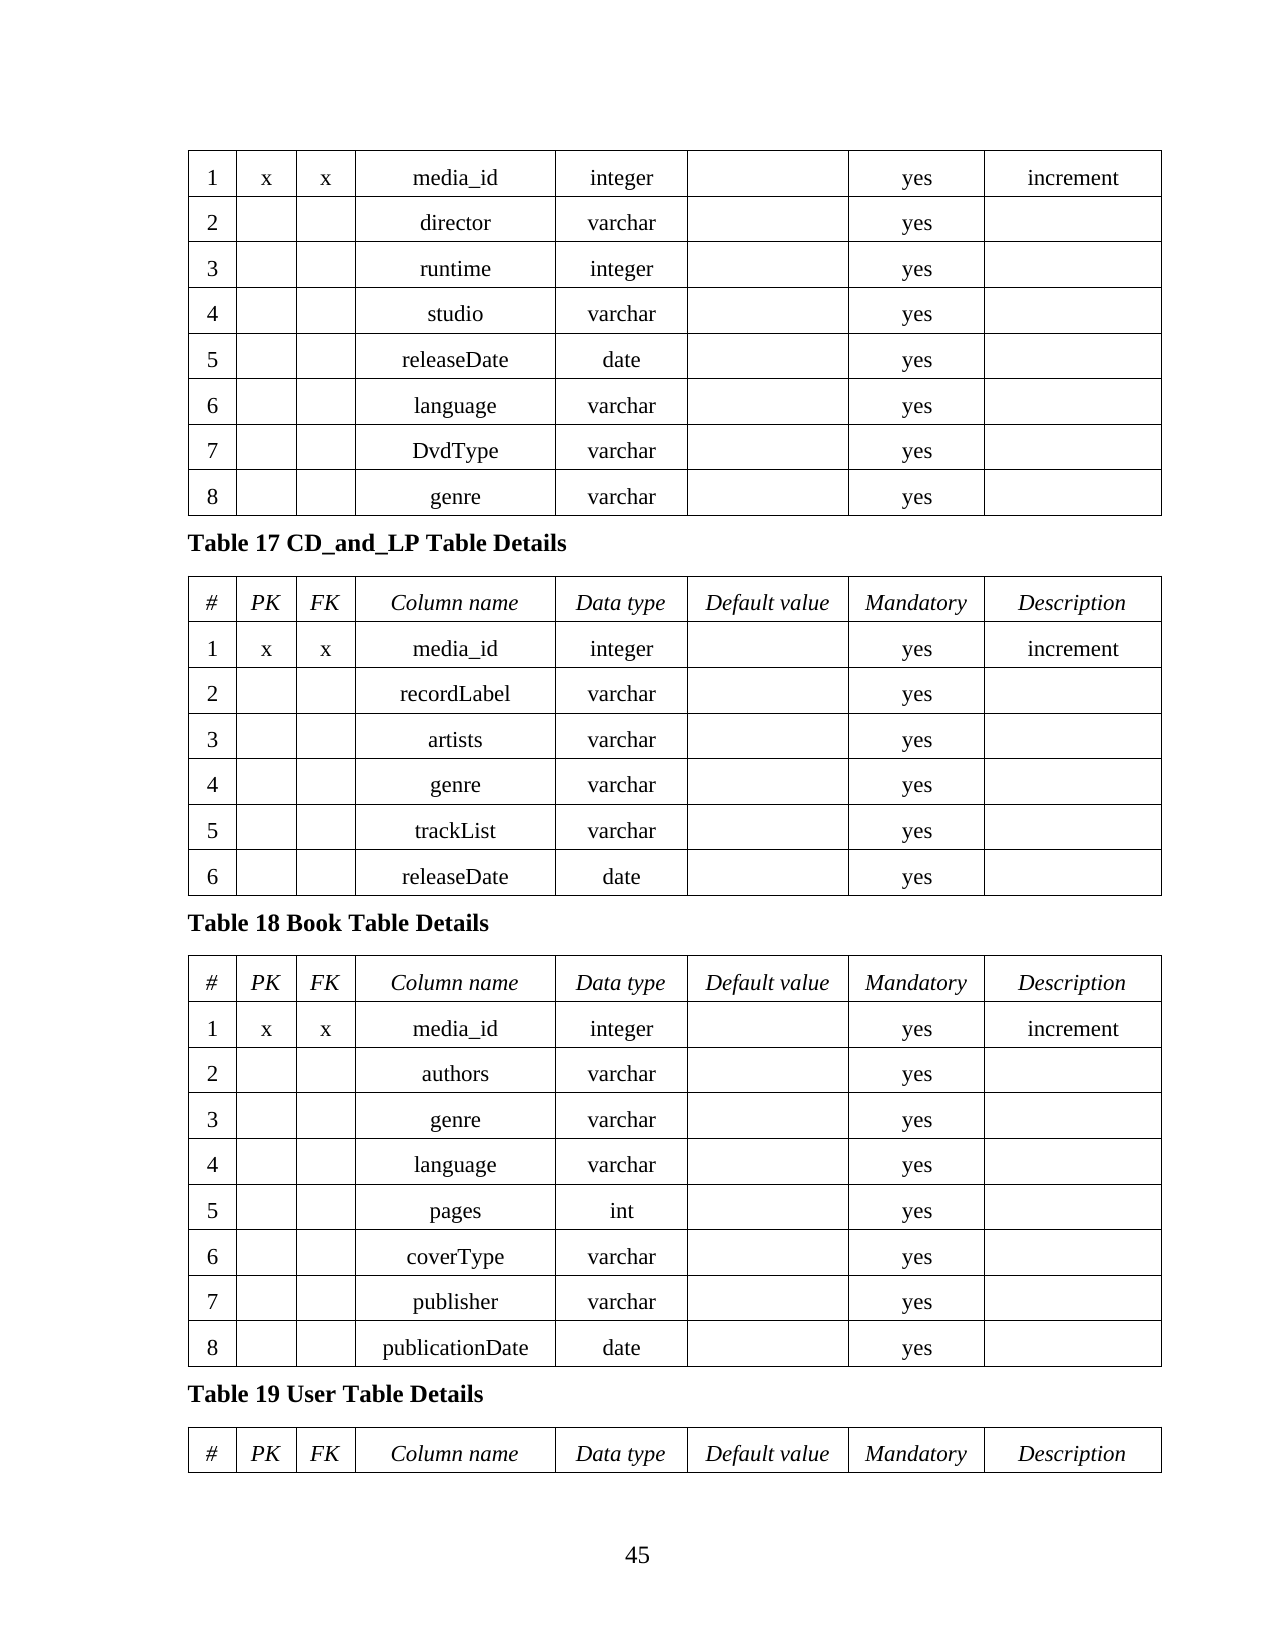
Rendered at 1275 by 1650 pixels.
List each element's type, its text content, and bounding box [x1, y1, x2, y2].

table_cell [297, 1276, 355, 1320]
table_cell [297, 334, 355, 378]
table_cell [297, 425, 355, 469]
table_cell 6 [189, 850, 236, 895]
table_cell 2 [189, 1048, 236, 1092]
table_cell [297, 805, 355, 849]
table_cell genre [356, 470, 555, 515]
table_cell integer [556, 622, 687, 667]
table_cell 1 [189, 622, 236, 667]
text Table 18 Book Table Details [187, 908, 1087, 937]
table_cell yes [849, 334, 984, 378]
table_cell [688, 425, 848, 469]
table_header Mandatory [849, 1428, 984, 1472]
table_cell yes [849, 714, 984, 758]
table_header PK [237, 956, 296, 1001]
table_header # [189, 956, 236, 1001]
table_cell 7 [189, 425, 236, 469]
table_header Column name [356, 1428, 555, 1472]
table_cell varchar [556, 1048, 687, 1092]
table_cell [688, 1321, 848, 1366]
table_cell [688, 242, 848, 287]
table_cell [985, 1276, 1161, 1320]
table_cell [985, 1321, 1161, 1366]
table_header PK [237, 1428, 296, 1472]
table_cell 1 [189, 151, 236, 196]
table_cell [237, 1321, 296, 1366]
table_cell [237, 425, 296, 469]
table_cell [985, 425, 1161, 469]
table_cell yes [849, 759, 984, 804]
table_cell varchar [556, 1093, 687, 1138]
table_cell x [237, 622, 296, 667]
table_cell increment [985, 622, 1161, 667]
table_cell yes [849, 1185, 984, 1229]
table_cell yes [849, 242, 984, 287]
table_header FK [297, 956, 355, 1001]
text Table 19 User Table Details [187, 1379, 1087, 1408]
table_cell [688, 1139, 848, 1183]
table_cell [237, 470, 296, 515]
table_cell releaseDate [356, 334, 555, 378]
table_cell [237, 197, 296, 241]
table_header Data type [556, 956, 687, 1001]
table_cell 5 [189, 334, 236, 378]
table_cell [237, 379, 296, 424]
table_cell [985, 379, 1161, 424]
table_cell 2 [189, 668, 236, 712]
table_cell [985, 668, 1161, 712]
table_cell [297, 759, 355, 804]
table_header FK [297, 577, 355, 621]
table_cell varchar [556, 197, 687, 241]
table_cell yes [849, 850, 984, 895]
table_cell [985, 805, 1161, 849]
table_cell [297, 668, 355, 712]
table_cell x [237, 151, 296, 196]
table_cell [297, 288, 355, 332]
table_cell DvdType [356, 425, 555, 469]
table_cell 5 [189, 805, 236, 849]
table_cell increment [985, 1002, 1161, 1047]
table_cell [237, 850, 296, 895]
table_header Description [985, 577, 1161, 621]
table_header Default value [688, 1428, 848, 1472]
table_cell 4 [189, 1139, 236, 1183]
table_cell [688, 805, 848, 849]
table_cell [985, 1093, 1161, 1138]
table_cell yes [849, 288, 984, 332]
table_cell [297, 1230, 355, 1275]
table_cell [688, 759, 848, 804]
table_header Default value [688, 956, 848, 1001]
table_cell x [297, 1002, 355, 1047]
table_cell 7 [189, 1276, 236, 1320]
table_cell [237, 1093, 296, 1138]
table_cell 8 [189, 470, 236, 515]
table_cell [688, 379, 848, 424]
table_cell media_id [356, 1002, 555, 1047]
table_cell [237, 668, 296, 712]
table_cell [237, 1276, 296, 1320]
table_cell yes [849, 379, 984, 424]
table_cell varchar [556, 425, 687, 469]
table_cell varchar [556, 759, 687, 804]
table_cell [237, 1230, 296, 1275]
table_cell [237, 334, 296, 378]
table_cell varchar [556, 1276, 687, 1320]
table_cell x [297, 151, 355, 196]
table_cell genre [356, 759, 555, 804]
table_cell [688, 850, 848, 895]
table_cell [688, 1185, 848, 1229]
table_cell language [356, 379, 555, 424]
table_cell [297, 470, 355, 515]
table_header Mandatory [849, 577, 984, 621]
table_cell pages [356, 1185, 555, 1229]
table_cell [688, 1048, 848, 1092]
table_header Description [985, 1428, 1161, 1472]
table_cell date [556, 334, 687, 378]
table_cell 4 [189, 759, 236, 804]
table_header # [189, 577, 236, 621]
table_cell [688, 1230, 848, 1275]
table_cell varchar [556, 379, 687, 424]
table_cell integer [556, 242, 687, 287]
table_cell [985, 334, 1161, 378]
table_cell 6 [189, 1230, 236, 1275]
table_cell [237, 288, 296, 332]
table_cell authors [356, 1048, 555, 1092]
table_cell [688, 288, 848, 332]
table_cell publicationDate [356, 1321, 555, 1366]
table_cell media_id [356, 151, 555, 196]
table_cell varchar [556, 1139, 687, 1183]
table_cell coverType [356, 1230, 555, 1275]
table_header # [189, 1428, 236, 1472]
table_cell runtime [356, 242, 555, 287]
table_cell yes [849, 622, 984, 667]
table_cell yes [849, 1276, 984, 1320]
table_cell [985, 197, 1161, 241]
table_cell 3 [189, 242, 236, 287]
table_cell [297, 197, 355, 241]
table_cell studio [356, 288, 555, 332]
table_header Mandatory [849, 956, 984, 1001]
table_cell [985, 850, 1161, 895]
table_header Data type [556, 1428, 687, 1472]
table_cell language [356, 1139, 555, 1183]
table_cell [985, 1139, 1161, 1183]
table_cell integer [556, 151, 687, 196]
table_cell [985, 288, 1161, 332]
table_cell [237, 1048, 296, 1092]
table_cell 4 [189, 288, 236, 332]
table_cell [688, 668, 848, 712]
table_cell [688, 1276, 848, 1320]
table_cell artists [356, 714, 555, 758]
table_cell x [237, 1002, 296, 1047]
table_cell yes [849, 668, 984, 712]
table_cell [688, 470, 848, 515]
table_cell 3 [189, 1093, 236, 1138]
table_cell varchar [556, 288, 687, 332]
table_cell [297, 379, 355, 424]
table_cell 6 [189, 379, 236, 424]
table_header Column name [356, 956, 555, 1001]
table_cell increment [985, 151, 1161, 196]
table_cell [688, 151, 848, 196]
table_cell date [556, 850, 687, 895]
table_cell 2 [189, 197, 236, 241]
table_cell varchar [556, 668, 687, 712]
table_cell 5 [189, 1185, 236, 1229]
table_cell varchar [556, 714, 687, 758]
table_cell releaseDate [356, 850, 555, 895]
table_cell yes [849, 197, 984, 241]
table_cell yes [849, 1139, 984, 1183]
table_cell [985, 1185, 1161, 1229]
table_cell [237, 759, 296, 804]
table_cell varchar [556, 470, 687, 515]
table_header Data type [556, 577, 687, 621]
table_cell date [556, 1321, 687, 1366]
table_cell integer [556, 1002, 687, 1047]
table_cell [237, 714, 296, 758]
table_cell yes [849, 151, 984, 196]
table_cell recordLabel [356, 668, 555, 712]
table_cell [985, 470, 1161, 515]
table_cell yes [849, 1230, 984, 1275]
table_cell [297, 714, 355, 758]
table_cell [237, 242, 296, 287]
table_cell [688, 334, 848, 378]
table_cell 8 [189, 1321, 236, 1366]
table_cell [297, 1185, 355, 1229]
table_cell x [297, 622, 355, 667]
table_cell yes [849, 1002, 984, 1047]
table_cell director [356, 197, 555, 241]
table_cell [237, 805, 296, 849]
table_header FK [297, 1428, 355, 1472]
table_cell media_id [356, 622, 555, 667]
table_cell [297, 850, 355, 895]
table_cell yes [849, 805, 984, 849]
table_cell [688, 1002, 848, 1047]
table_cell yes [849, 470, 984, 515]
table_cell [297, 1093, 355, 1138]
table_cell [297, 1321, 355, 1366]
text Table 17 CD_and_LP Table Details [187, 528, 1087, 557]
table_cell [297, 1139, 355, 1183]
table_cell yes [849, 425, 984, 469]
table_cell [985, 1230, 1161, 1275]
table_cell 1 [189, 1002, 236, 1047]
table_cell yes [849, 1048, 984, 1092]
table_cell int [556, 1185, 687, 1229]
table_cell varchar [556, 1230, 687, 1275]
table_cell [297, 1048, 355, 1092]
table_cell [297, 242, 355, 287]
table_cell varchar [556, 805, 687, 849]
table_cell genre [356, 1093, 555, 1138]
table_cell publisher [356, 1276, 555, 1320]
table_cell [985, 759, 1161, 804]
table_cell 3 [189, 714, 236, 758]
table_cell [237, 1139, 296, 1183]
table_cell yes [849, 1093, 984, 1138]
table_cell [985, 714, 1161, 758]
table_header Default value [688, 577, 848, 621]
table_header PK [237, 577, 296, 621]
table_cell yes [849, 1321, 984, 1366]
table_cell [237, 1185, 296, 1229]
table_cell [688, 1093, 848, 1138]
table_cell trackList [356, 805, 555, 849]
table_cell [688, 622, 848, 667]
table_header Description [985, 956, 1161, 1001]
table_header Column name [356, 577, 555, 621]
table_cell [688, 714, 848, 758]
table_cell [688, 197, 848, 241]
table_cell [985, 242, 1161, 287]
table_cell [985, 1048, 1161, 1092]
